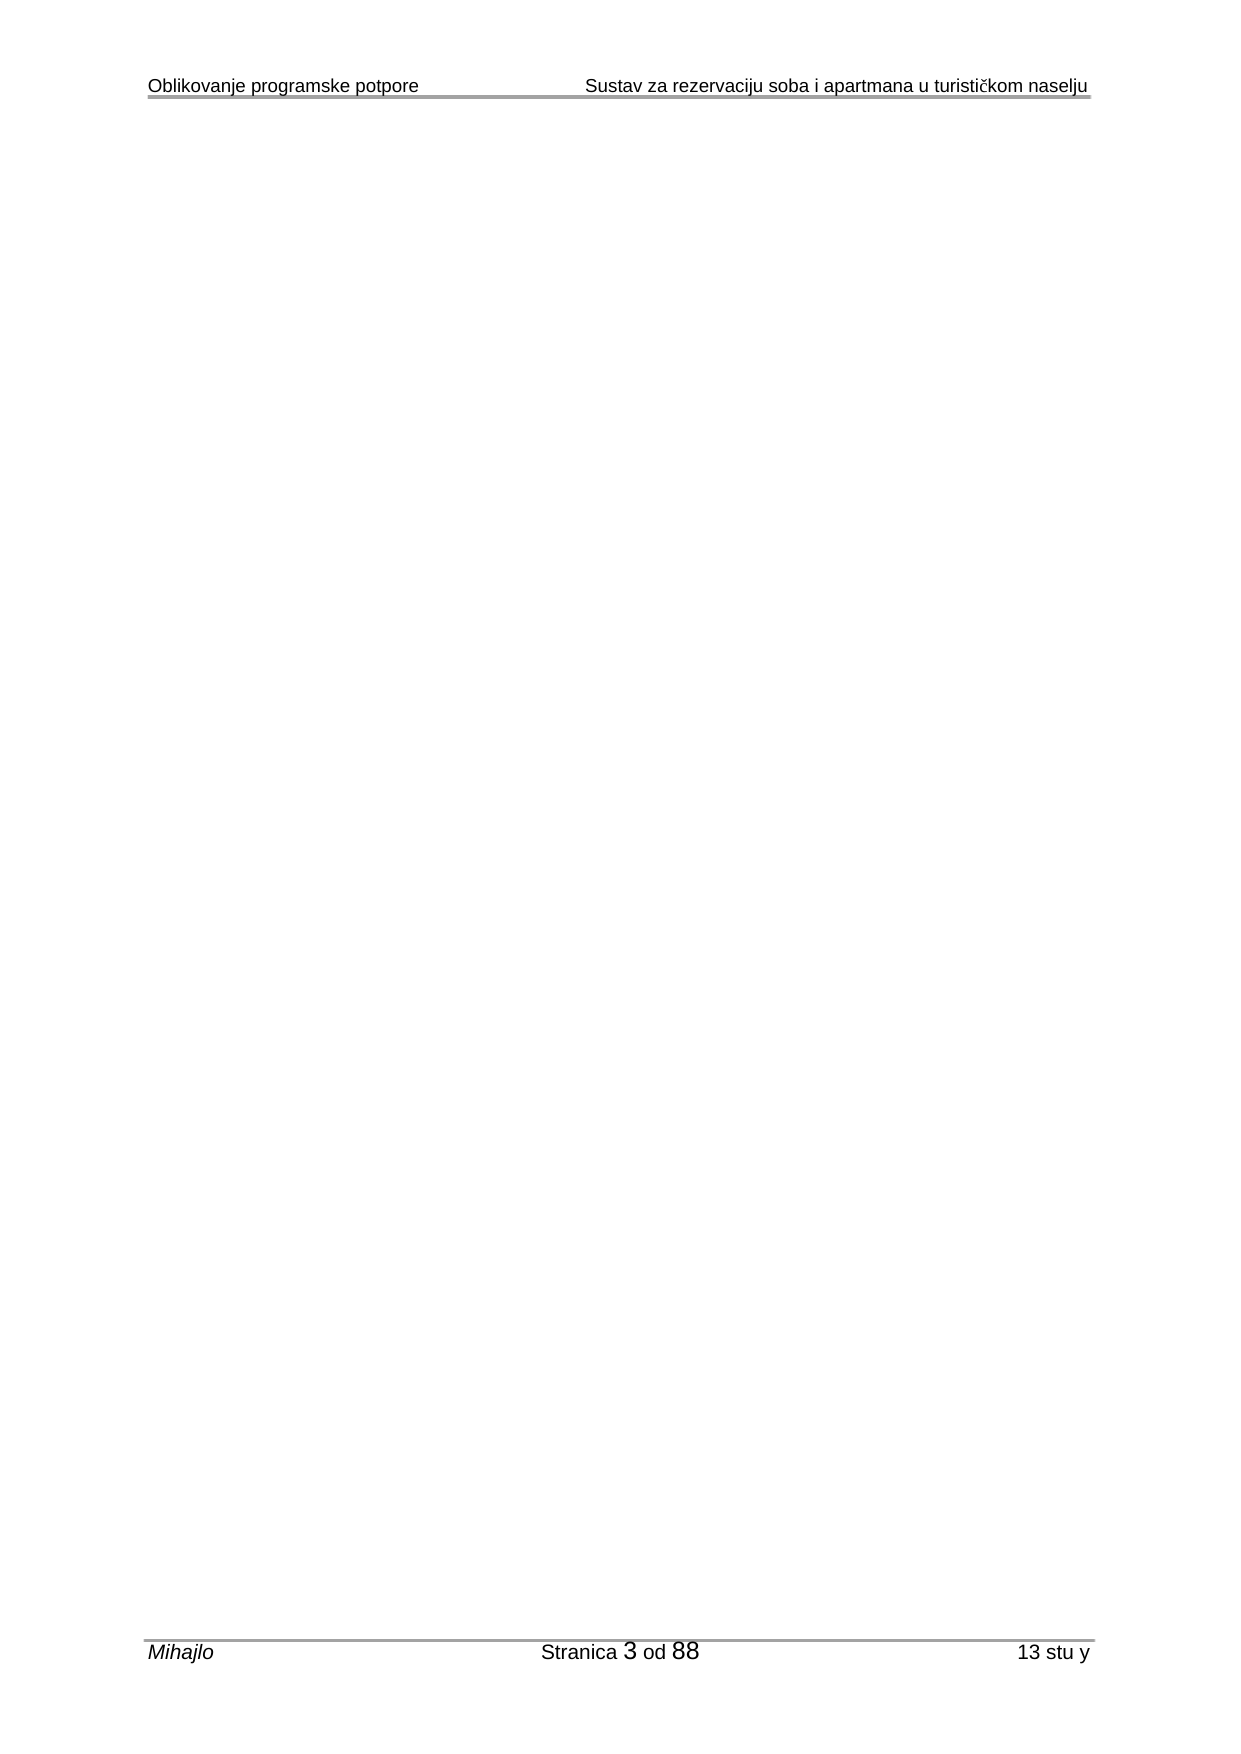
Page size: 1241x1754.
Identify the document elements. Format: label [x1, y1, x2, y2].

picture [147, 95, 1092, 99]
